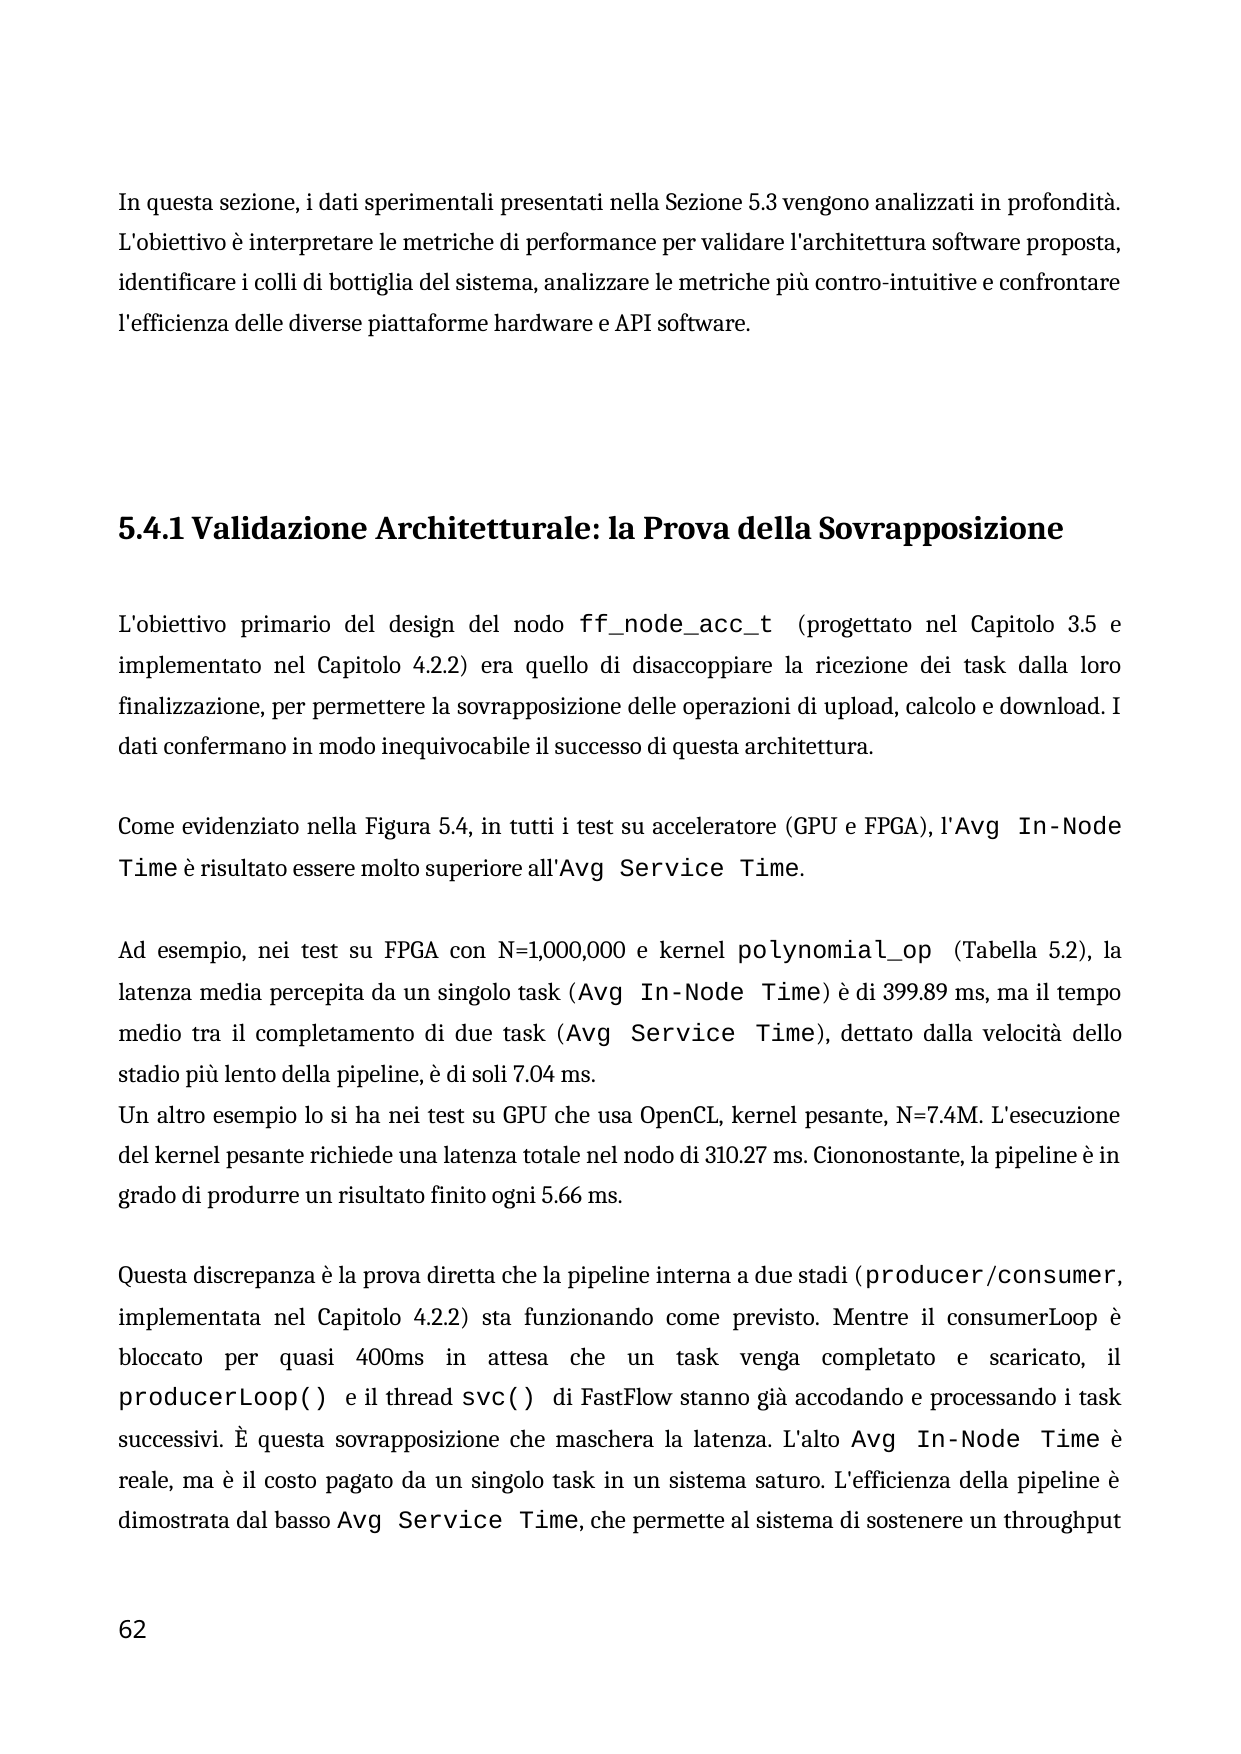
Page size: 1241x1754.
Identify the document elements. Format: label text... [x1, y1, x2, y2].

text 5.4.1 Validazione Architetturale: la Prova della Sovrapposizione [118, 509, 1122, 548]
text L'obiettivo primario del design del nodo ff_node_acc_t (progettato nel Capitolo 3.5 e implementato nel Capitolo 4.2.2) era quello di disaccoppiare la ricezione dei task dalla loro finalizzazione, per permettere la sovrapposizione delle operazioni di upload, calcolo e download. I dati confermano in modo inequivocabile il successo di questa architettura. [118, 610, 1122, 761]
text Un altro esempio lo si ha nei test su GPU che usa OpenCL, kernel pesante, N=7.4M. L'esecuzione del kernel pesante richiede una latenza totale nel nodo di 310.27 ms. Ciononostante, la pipeline è in grado di produrre un risultato finito ogni 5.66 ms. [118, 1101, 1122, 1210]
text In questa sezione, i dati sperimentali presentati nella Sezione 5.3 vengono analizzati in profondità. L'obiettivo è interpretare le metriche di performance per validare l'architettura software proposta, identificare i colli di bottiglia del sistema, analizzare le metriche più contro-intuitive e confrontare l'efficienza delle diverse piattaforme hardware e API software. [118, 188, 1122, 337]
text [118, 1261, 1122, 1536]
text Come evidenziato nella Figura 5.4, in tutti i test su acceleratore (GPU e FPGA), l'Avg In-Node Time è risultato essere molto superiore all'Avg Service Time. [118, 812, 1122, 884]
text Ad esempio, nei test su FPGA con N=1,000,000 e kernel polynomial_op (Tabella 5.2), la latenza media percepita da un singolo task (Avg In-Node Time) è di 399.89 ms, ma il tempo medio tra il completamento di due task (Avg Service Time), dettato dalla velocità dello stadio più lento della pipeline, è di soli 7.04 ms. [118, 936, 1122, 1089]
